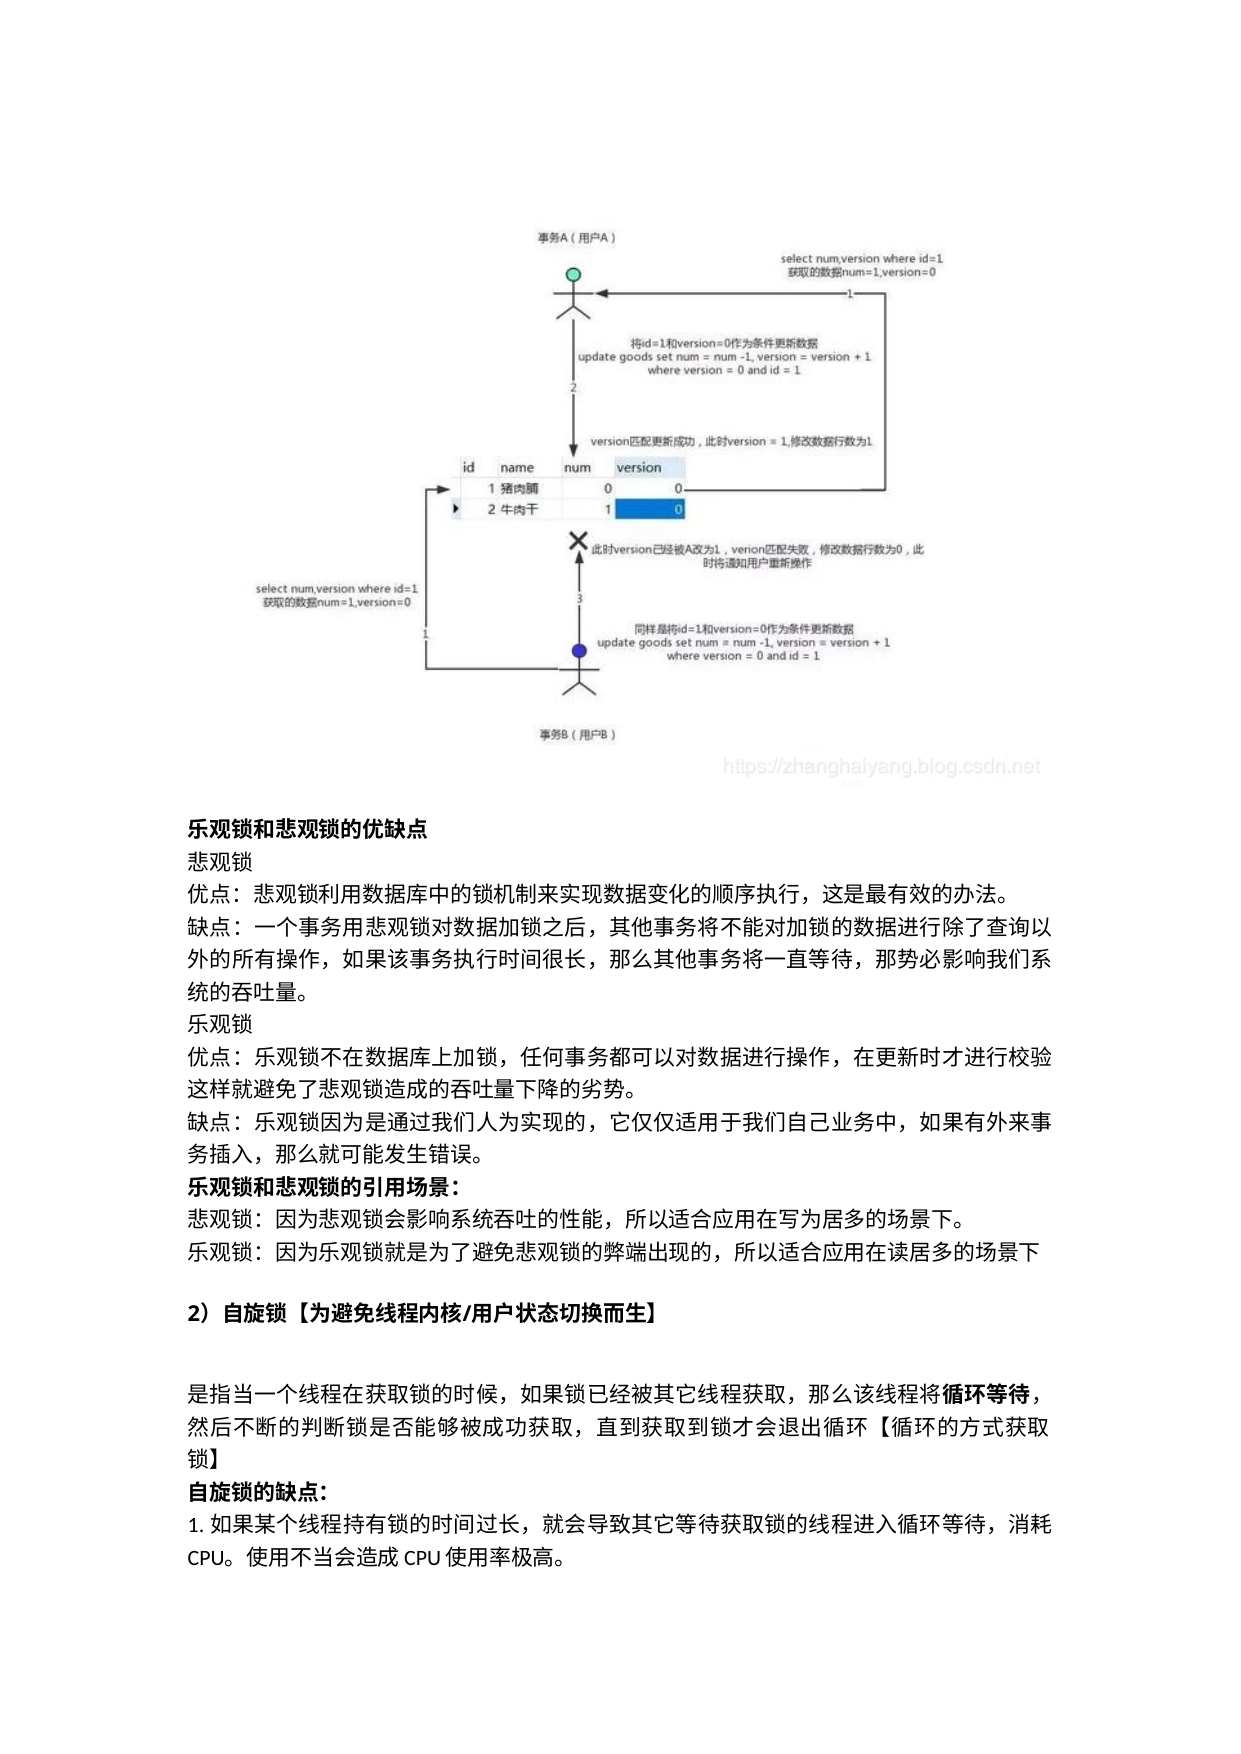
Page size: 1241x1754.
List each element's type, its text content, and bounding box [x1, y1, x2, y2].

text 悲观锁 [187, 844, 1053, 877]
text 自旋锁的缺点： [187, 1474, 1053, 1507]
text 缺点：乐观锁因为是通过我们人为实现的，它仅仅适用于我们自己业务中，如果有外来事务插入，那么就可能发生错误。 [187, 1104, 1053, 1169]
text 乐观锁 [187, 1007, 1053, 1039]
text 乐观锁：因为乐观锁就是为了避免悲观锁的弊端出现的，所以适合应用在读居多的场景下 [187, 1234, 1053, 1267]
text 乐观锁和悲观锁的引用场景： [187, 1169, 1053, 1202]
text 1. 如果某个线程持有锁的时间过长，就会导致其它等待获取锁的线程进入循环等待，消耗CPU。使用不当会造成CPU使用率极高。 [187, 1507, 1053, 1572]
text 缺点：一个事务用悲观锁对数据加锁之后，其他事务将不能对加锁的数据进行除了查询以外的所有操作，如果该事务执行时间很长，那么其他事务将一直等待，那势必影响我们系统的吞吐量。 [187, 909, 1053, 1007]
text 悲观锁：因为悲观锁会影响系统吞吐的性能，所以适合应用在写为居多的场景下。 [187, 1202, 1053, 1234]
text 优点：悲观锁利用数据库中的锁机制来实现数据变化的顺序执行，这是最有效的办法。 [187, 877, 1053, 909]
text 是指当一个线程在获取锁的时候，如果锁已经被其它线程获取，那么该线程将循环等待，然后不断的判断锁是否能够被成功获取，直到获取到锁才会退出循环【循环的方式获取锁】 [187, 1377, 1053, 1474]
picture [187, 162, 1053, 790]
text 乐观锁和悲观锁的优缺点 [187, 812, 1053, 844]
subtitle 2）自旋锁【为避免线程内核/用户状态切换而生】 [187, 1296, 1053, 1329]
text 优点：乐观锁不在数据库上加锁，任何事务都可以对数据进行操作，在更新时才进行校验，这样就避免了悲观锁造成的吞吐量下降的劣势。 [187, 1039, 1053, 1104]
